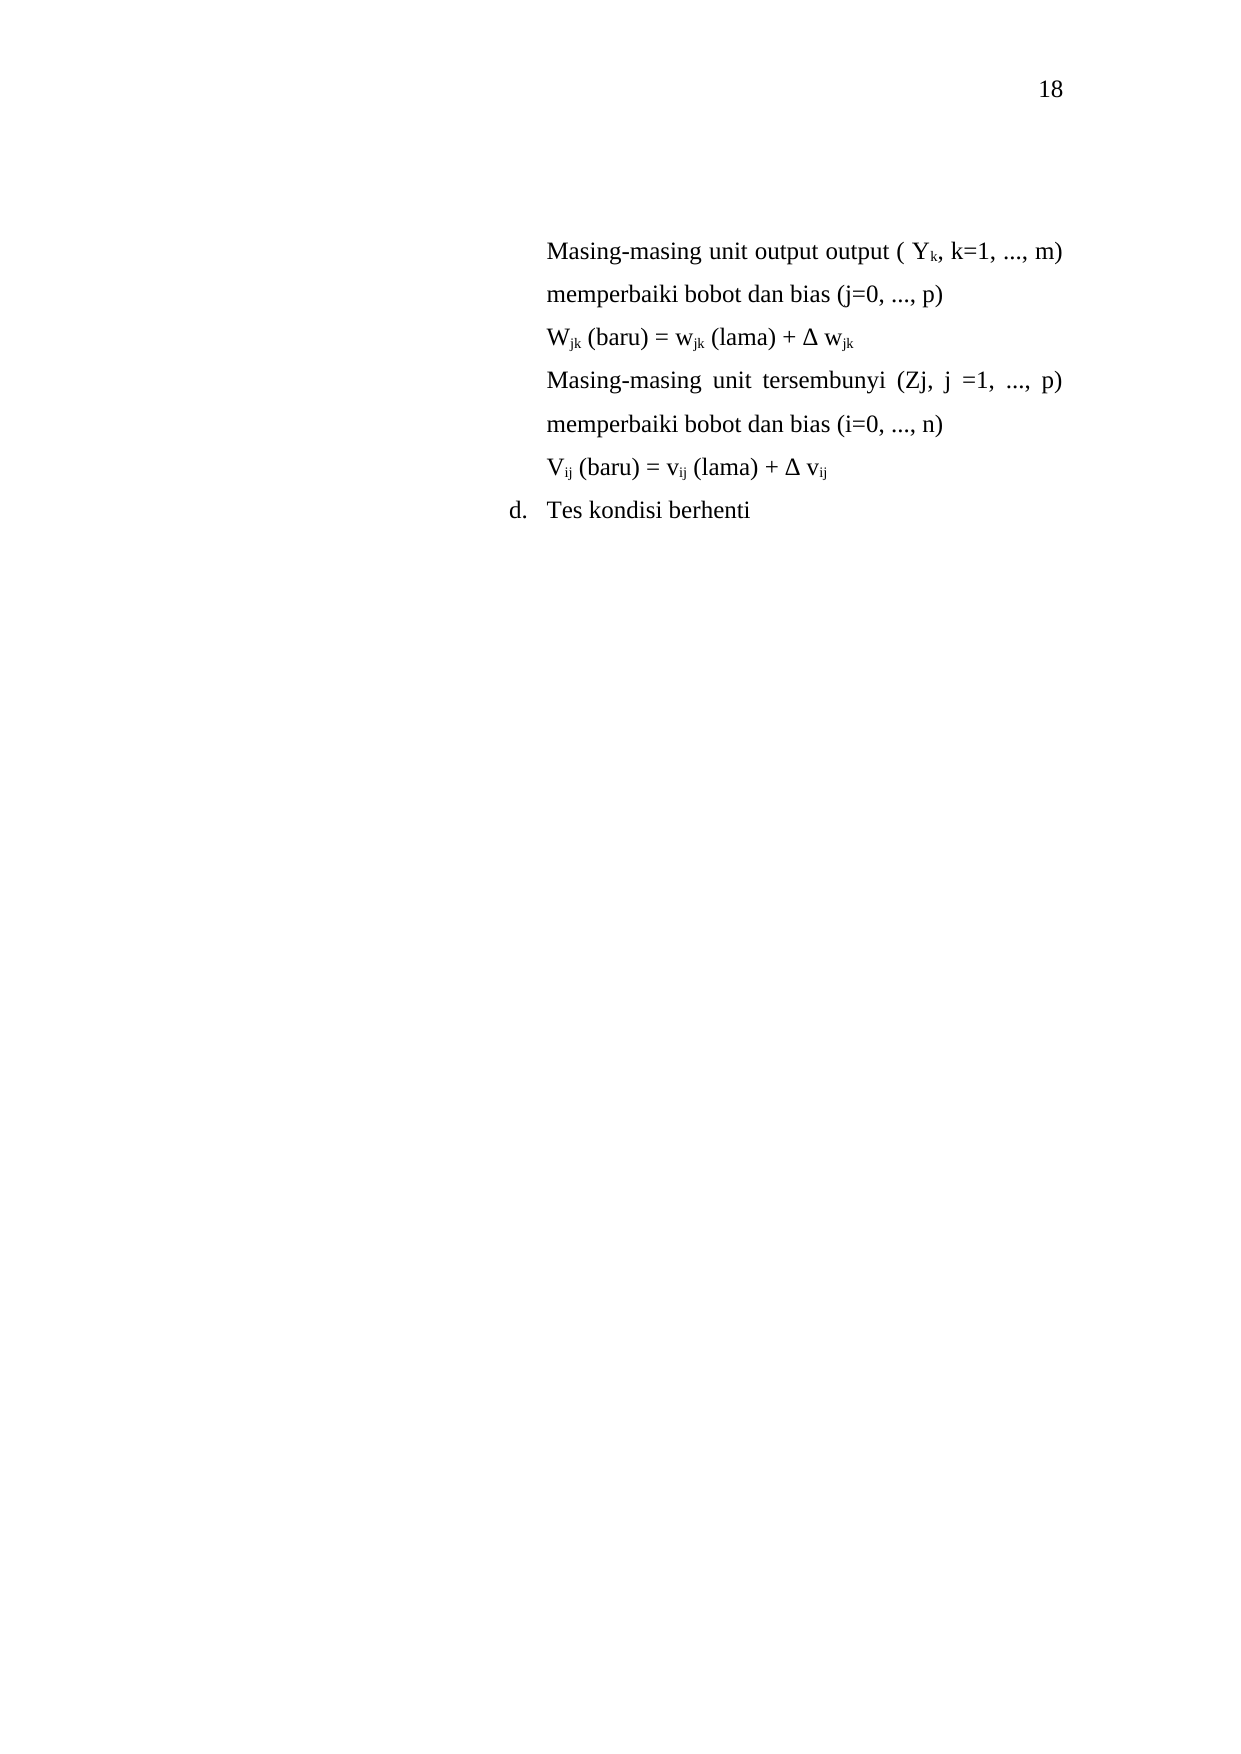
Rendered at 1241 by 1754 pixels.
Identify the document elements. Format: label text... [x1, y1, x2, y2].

list Wjk (baru) = wjk (lama) + ∆ wjk [546, 322, 1063, 351]
list Tes kondisi berhenti [509, 495, 1063, 524]
list Masing-masing unit output output ( Yk, k=1, ..., m) memperbaiki bobot dan bias (j=0, ..., p) [546, 236, 1063, 308]
list Masing-masing unit tersembunyi (Zj, j =1, ..., p) memperbaiki bobot dan bias (i=0, ..., n) [546, 366, 1063, 437]
list Vij (baru) = vij (lama) + ∆ vij [546, 452, 1063, 481]
